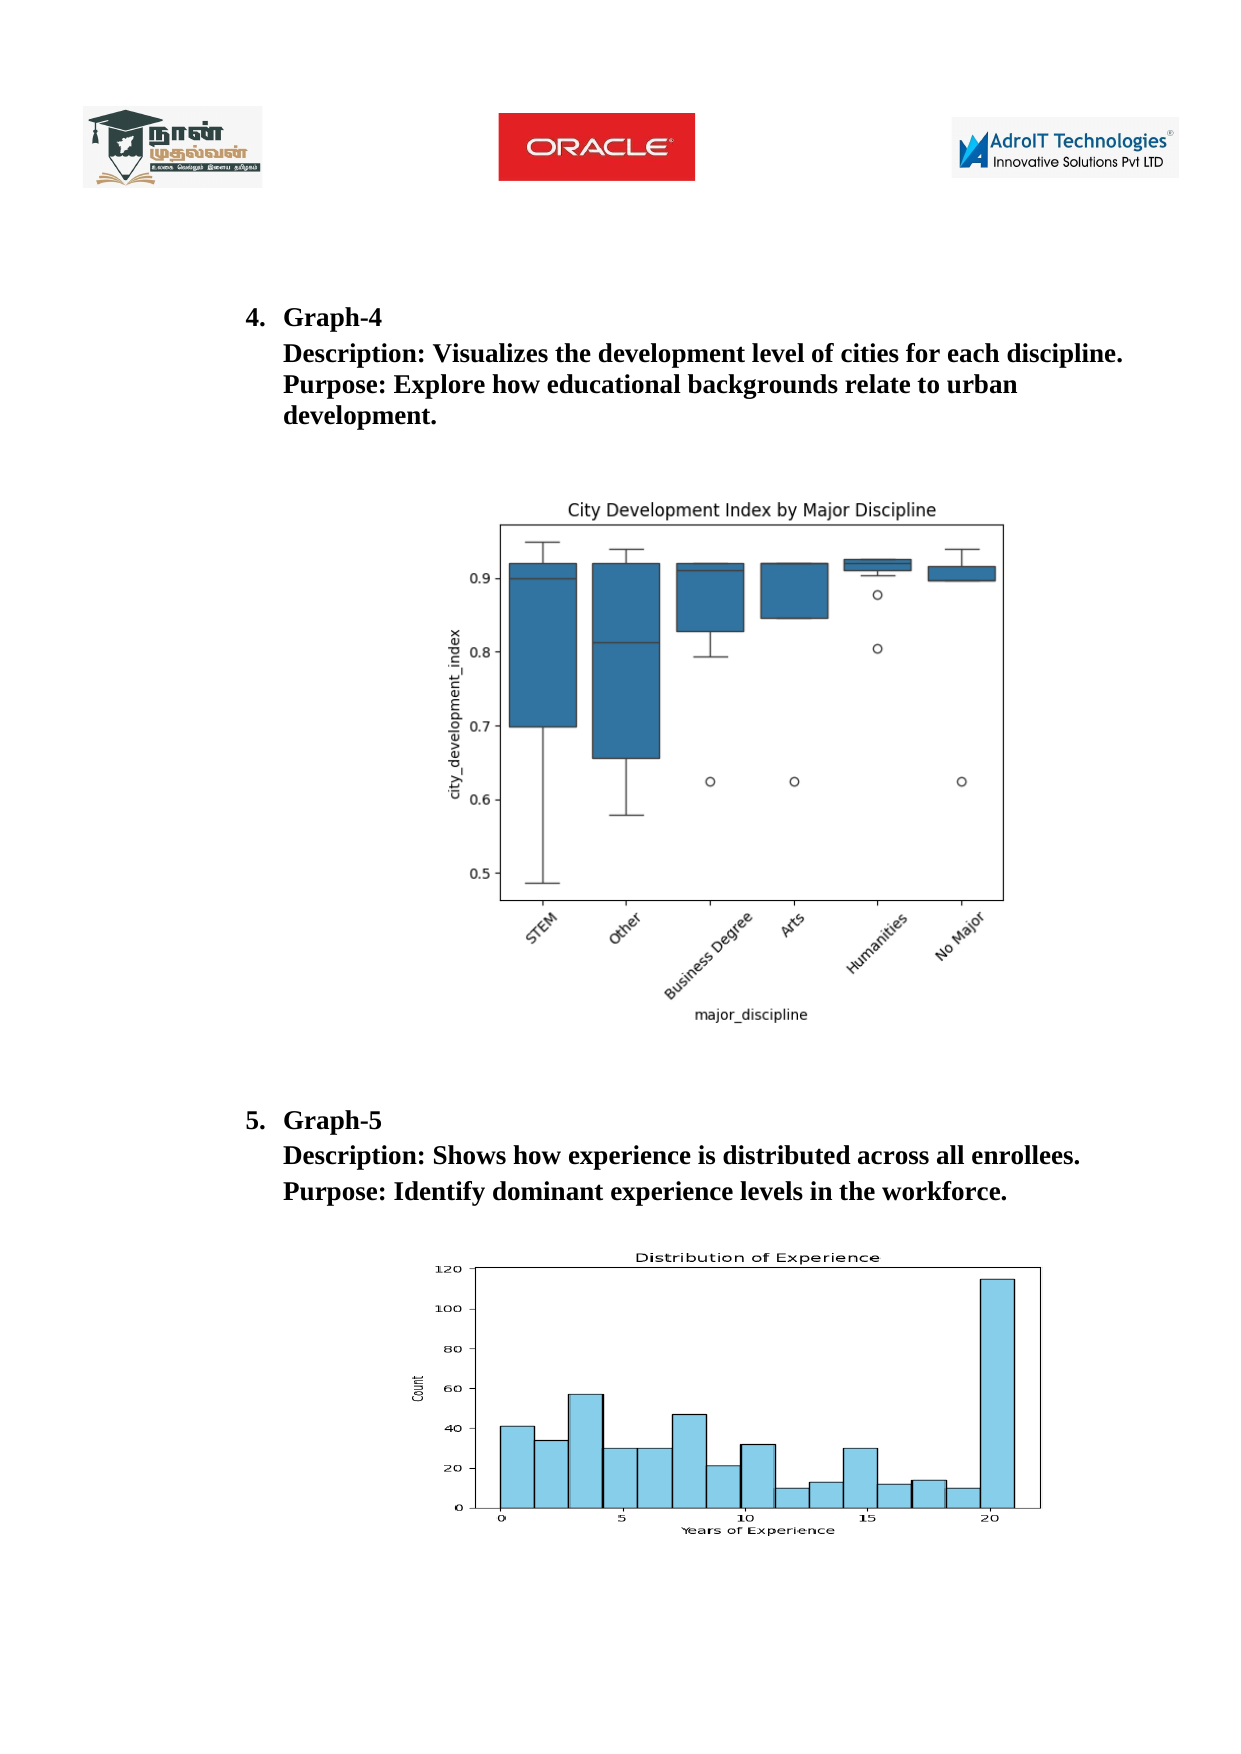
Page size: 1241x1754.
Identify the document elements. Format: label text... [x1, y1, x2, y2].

picture [82, 106, 263, 188]
picture [498, 113, 696, 181]
list Description: Shows how experience is distributed across all enrollees. Purpose: Identify dominant experience levels in the workforce. [283, 1139, 1168, 1206]
picture [400, 1246, 1051, 1542]
picture [438, 492, 1013, 1033]
list Description: Visualizes the development level of cities for each discipline. Purpose: Explore how educational backgrounds relate to urban development. [283, 337, 1168, 431]
picture [951, 117, 1179, 178]
list Graph-4 [245, 301, 1168, 333]
list Graph-5 [245, 1104, 1168, 1135]
